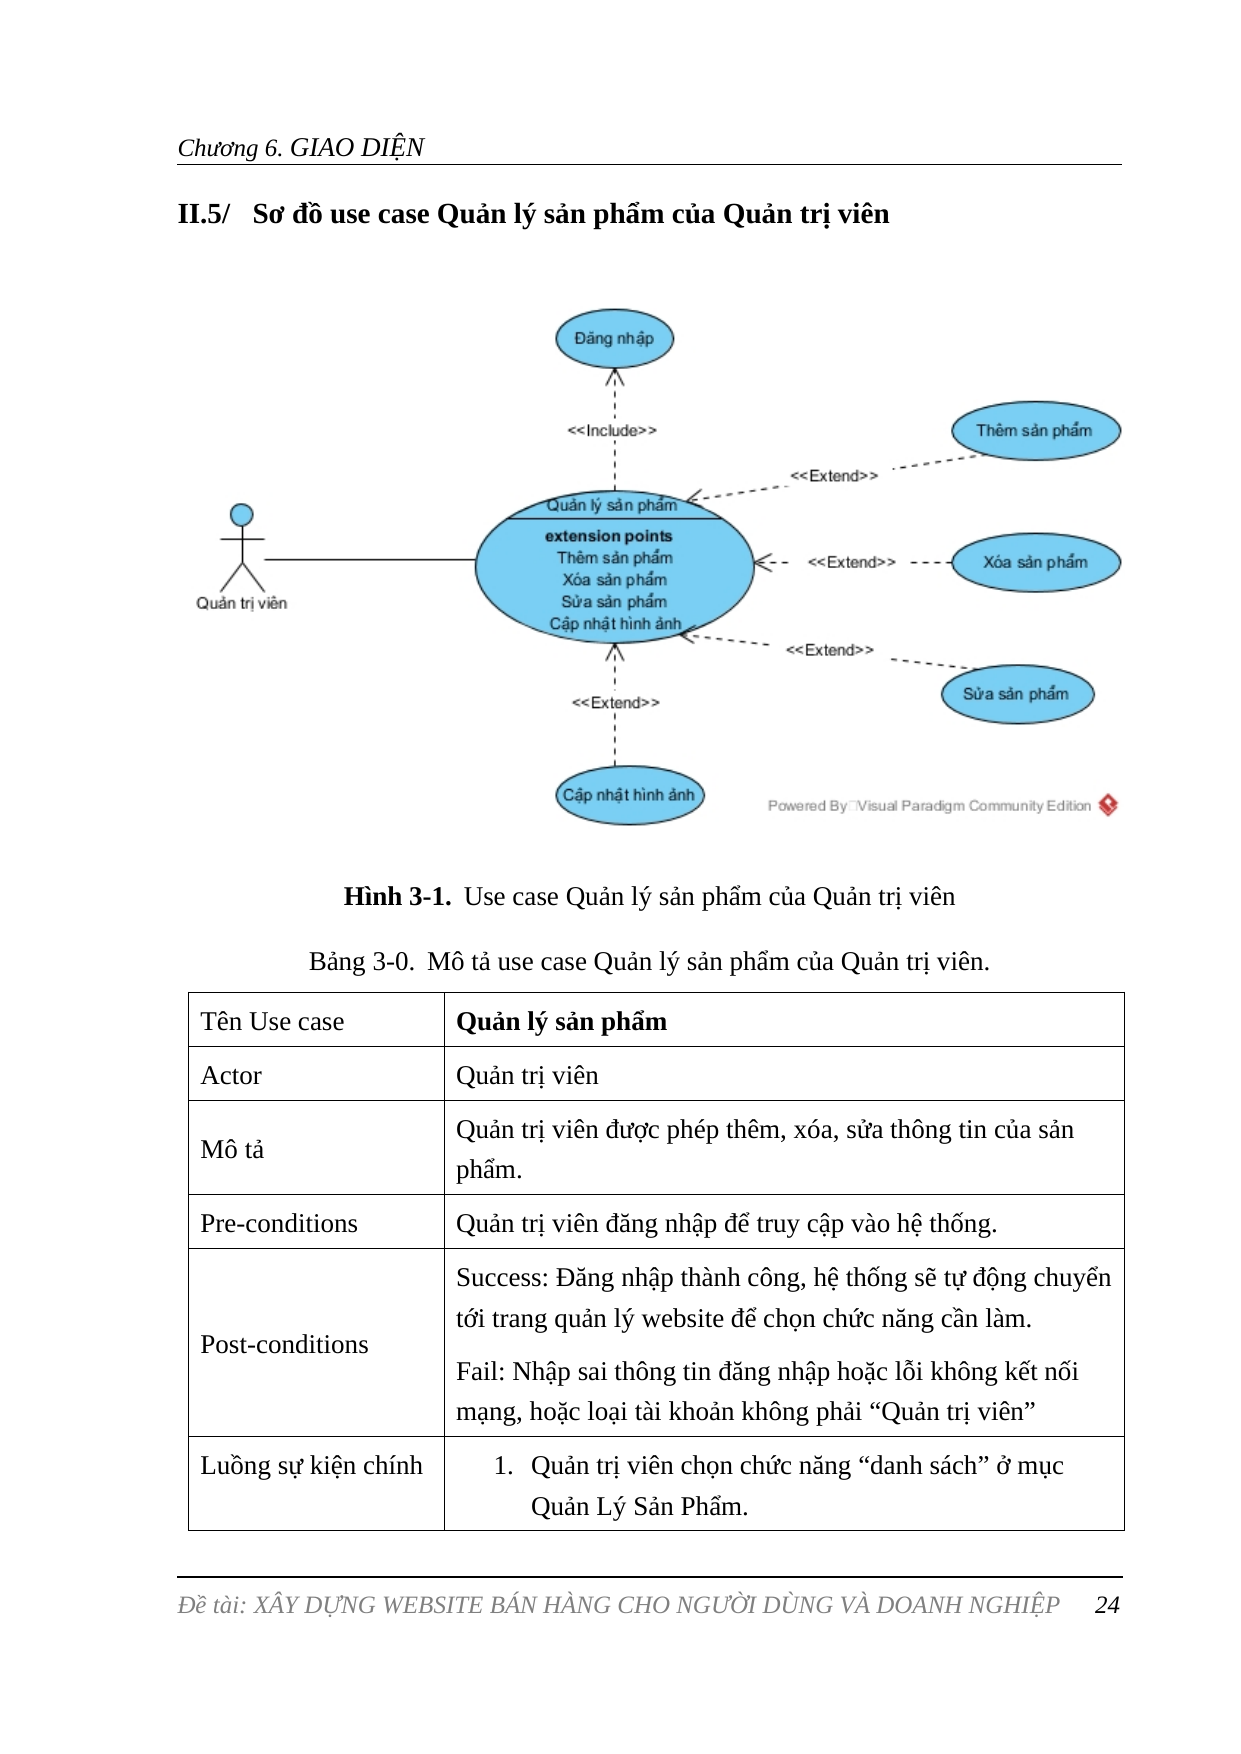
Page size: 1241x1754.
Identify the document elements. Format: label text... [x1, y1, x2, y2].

subtitle Sơ đồ use case Quản lý sản phẩm của Quản trị viên [177, 190, 1122, 231]
table_cell Actor [189, 1047, 444, 1099]
table_header Quản lý sản phẩm [445, 993, 1124, 1046]
table_cell Quản trị viên được phép thêm, xóa, sửa thông tin của sản phẩm. [445, 1101, 1124, 1194]
subtitle Mô tả use case Quản lý sản phẩm của Quản trị viên. [177, 945, 1122, 976]
table_cell Post-conditions [189, 1249, 444, 1436]
picture [179, 306, 1125, 830]
table_cell Pre-conditions [189, 1195, 444, 1248]
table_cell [445, 1437, 1124, 1530]
table_header Tên Use case [189, 993, 444, 1046]
table_cell Quản trị viên đăng nhập để truy cập vào hệ thống. [445, 1195, 1124, 1248]
table_cell Mô tả [189, 1101, 444, 1194]
table_cell Luồng sự kiện chính [189, 1437, 444, 1530]
table_cell Success: Đăng nhập thành công, hệ thống sẽ tự động chuyển tới trang quản lý website để chọn chức năng cần làm. Fail: Nhập sai thông tin đăng nhập hoặc lỗi không kết nối mạng, hoặc loại tài khoản không phải “Quản trị viên” [445, 1249, 1124, 1436]
table_cell Quản trị viên [445, 1047, 1124, 1099]
